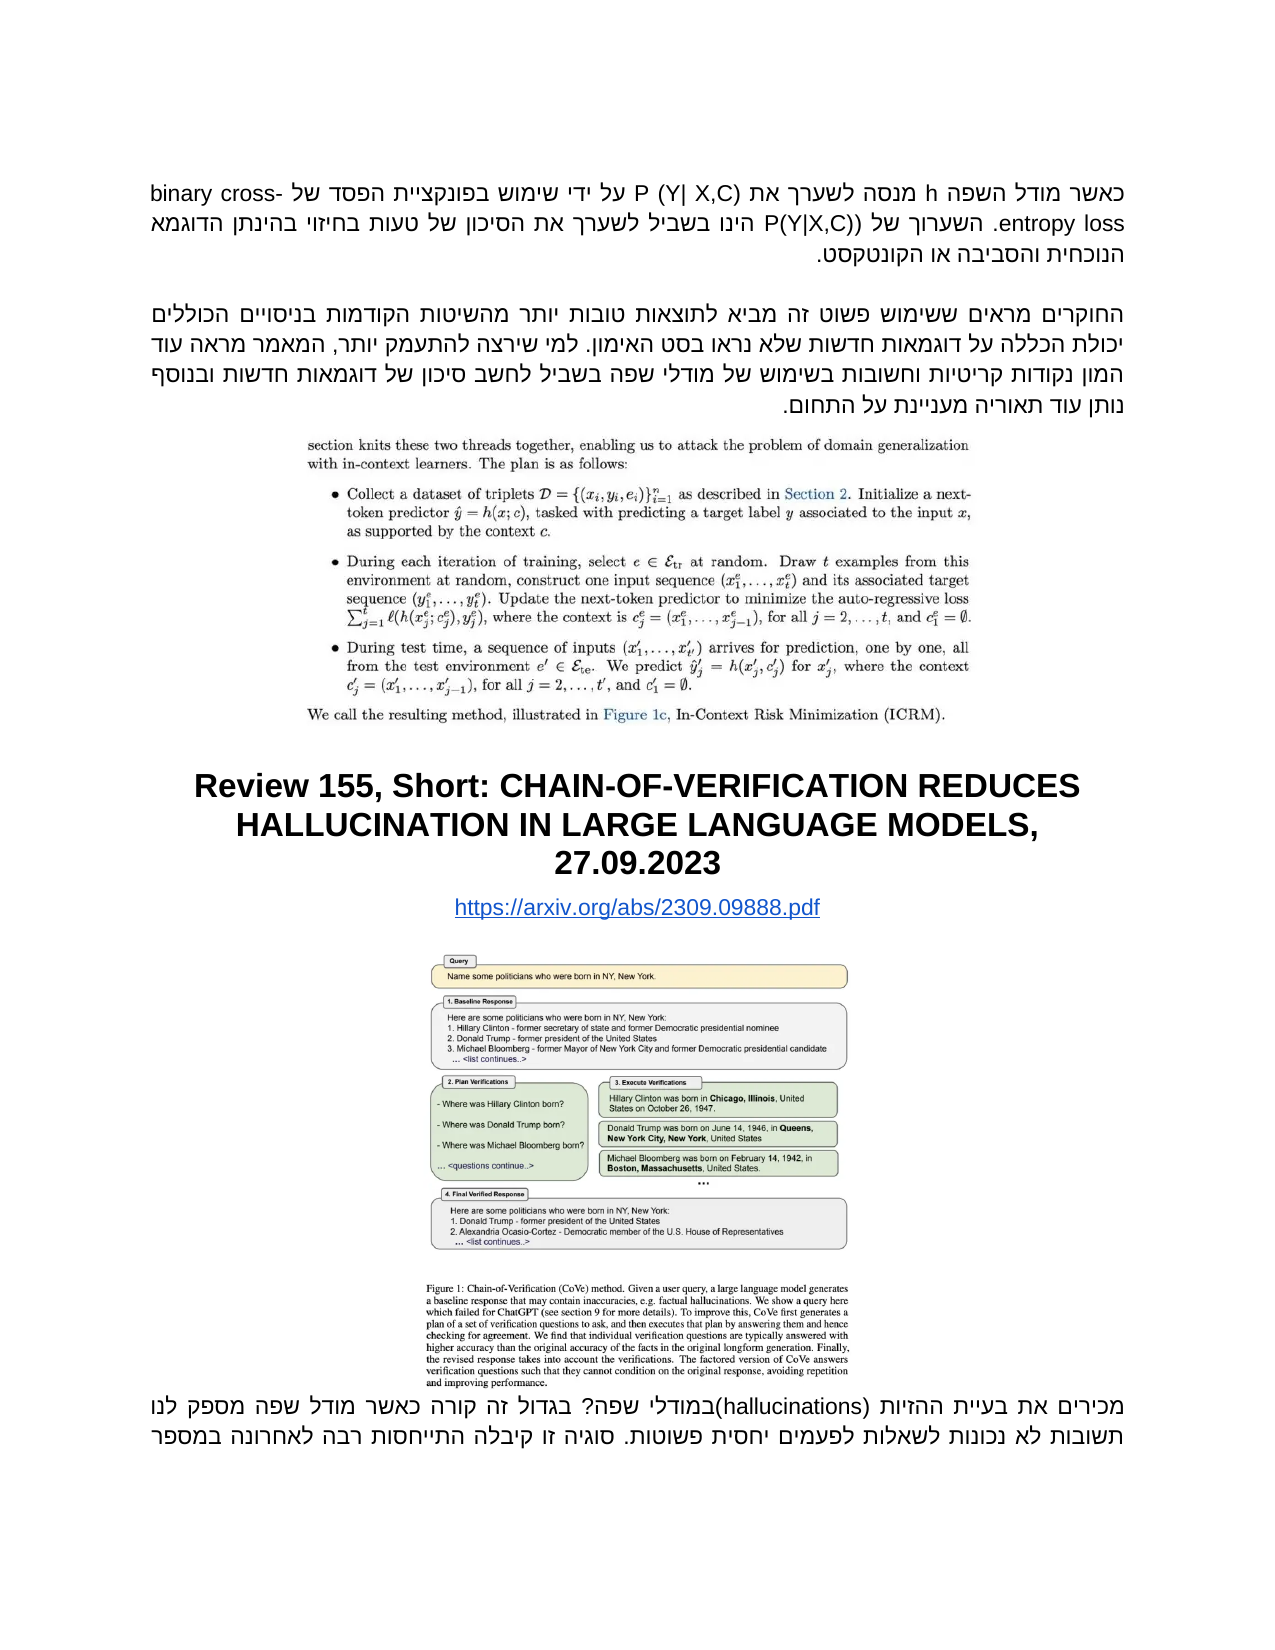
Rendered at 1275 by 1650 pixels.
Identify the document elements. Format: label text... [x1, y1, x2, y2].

text החוקרים מראים ששימוש פשוט זה מביא לתוצאות טובות יותר מהשיטות הקודמות בניסויים הכוללים יכולת הכללה על דוגמאות חדשות שלא נראו בסט האימון. למי שירצה להתעמק יותר, המאמר מראה עוד המון נקודות קריטיות וחשובות בשימוש של מודלי שפה בשביל לחשב סיכון של דוגמאות חדשות ובנוסף נותן עוד תאוריה מעניינת על התחום. [150, 271, 1125, 418]
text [150, 1393, 1125, 1449]
picture [285, 421, 989, 726]
text https://arxiv.org/abs/2309.09888.pdf [150, 894, 1125, 921]
text כאשר מודל השפה h מנסה לשערך את (P (Y| X,C על ידי שימוש בפונקציית הפסד של binary cross-entropy loss. השערוך של (P(Y|X,C) הינו בשביל לשערך את הסיכון של טעות בחיזוי בהינתן הדוגמא הנוכחית והסביבה או הקונטקסט. [150, 180, 1125, 267]
picture [423, 954, 852, 1390]
subtitle Review 155, Short: CHAIN-OF-VERIFICATION REDUCES HALLUCINATION IN LARGE LANGUAGE MODELS, 27.09.2023 [150, 766, 1125, 882]
